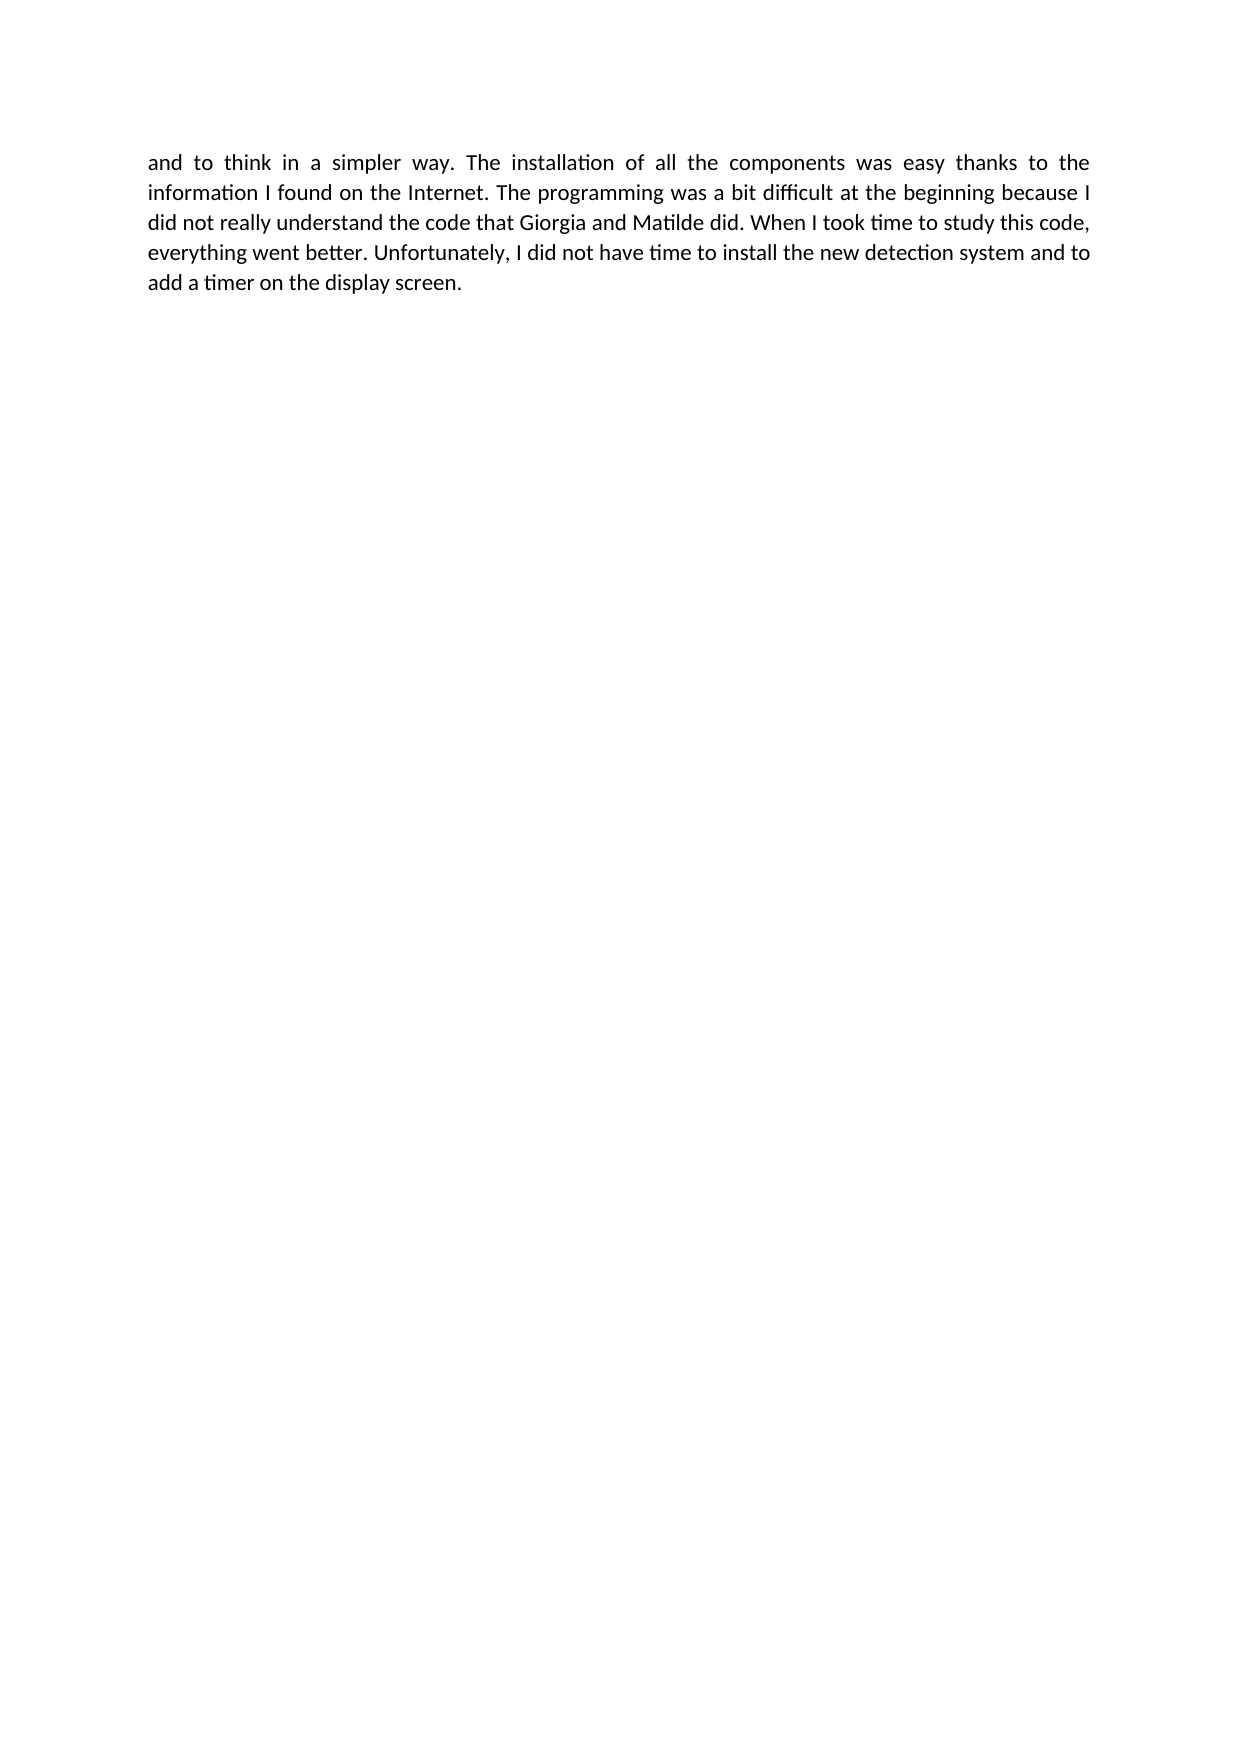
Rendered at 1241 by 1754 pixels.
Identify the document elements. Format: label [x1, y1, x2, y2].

text [148, 148, 1093, 296]
